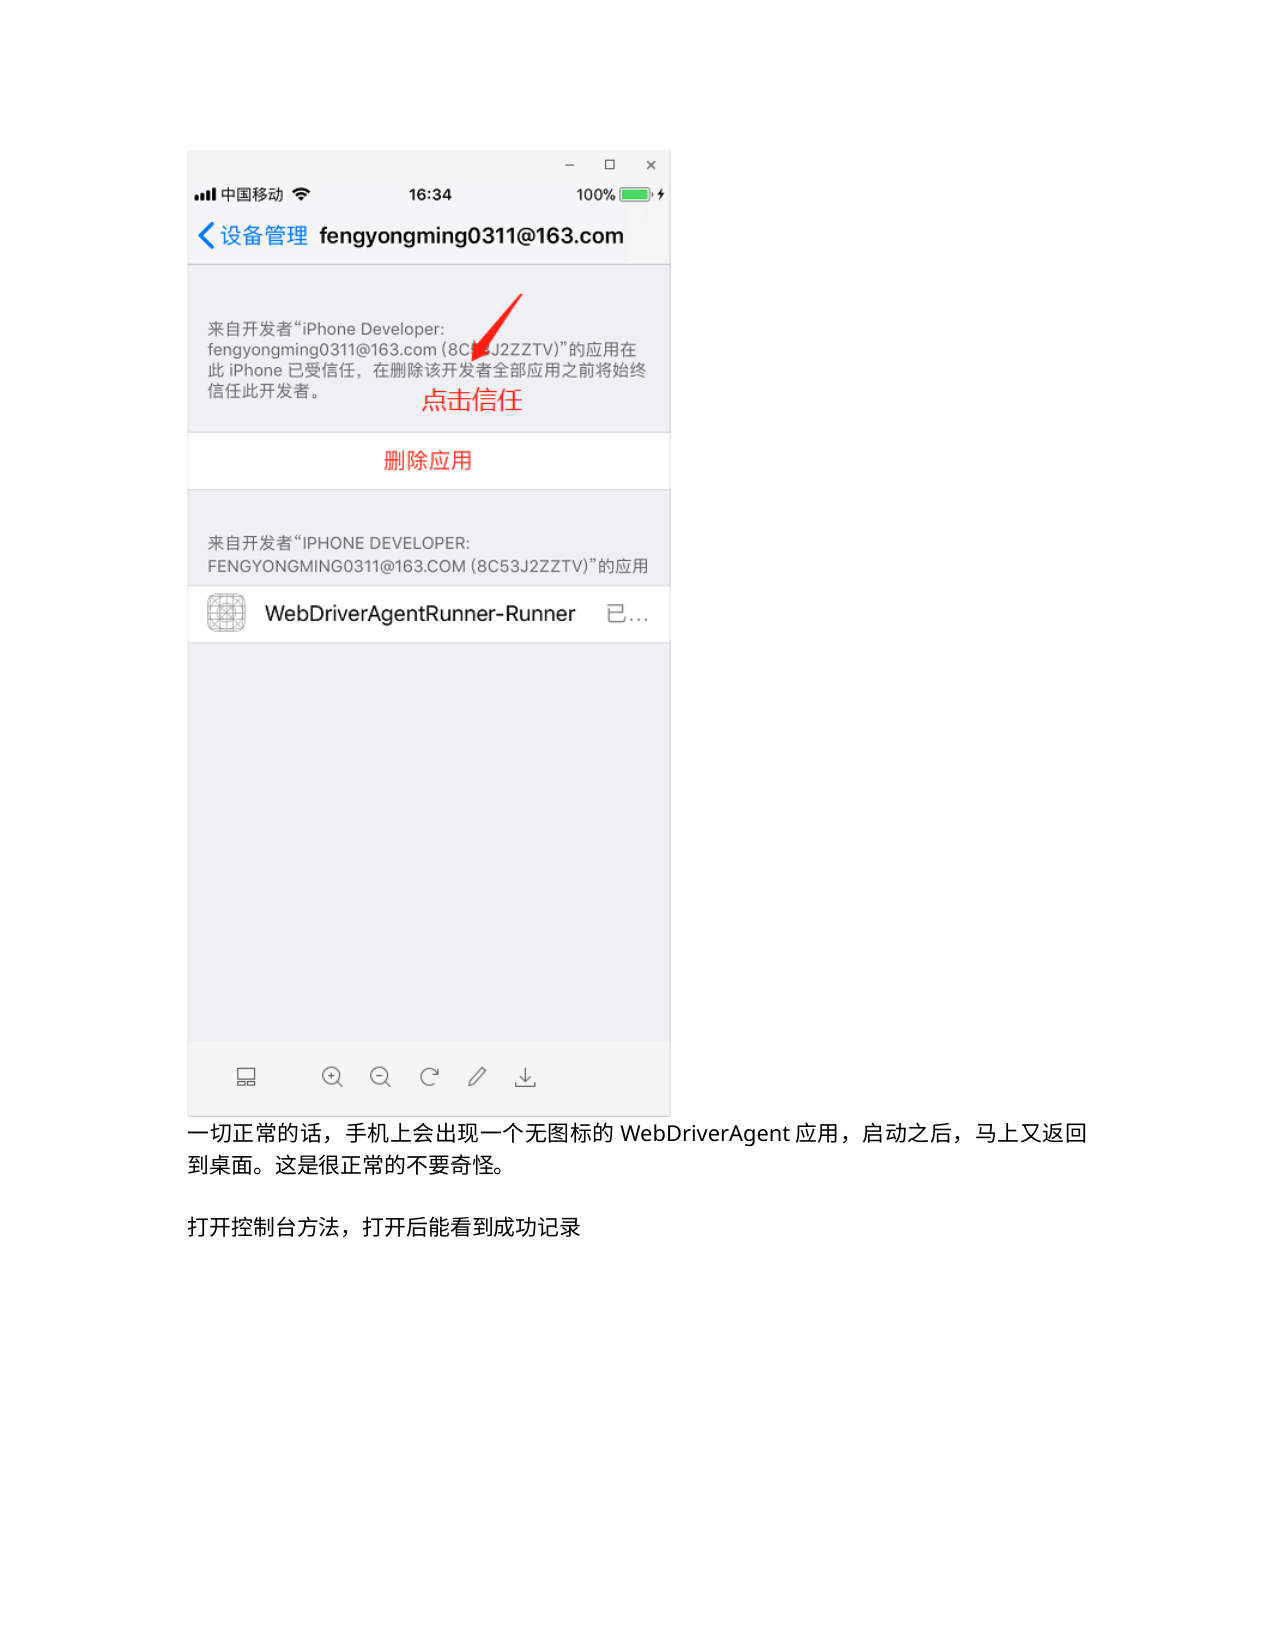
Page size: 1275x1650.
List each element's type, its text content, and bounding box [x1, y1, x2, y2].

text 打开控制台方法，打开后能看到成功记录 [187, 1209, 1087, 1241]
picture [187, 150, 671, 1117]
text 一切正常的话，手机上会出现一个无图标的WebDriverAgent应用，启动之后，马上又返回到桌面。这是很正常的不要奇怪。 [187, 1116, 1087, 1180]
